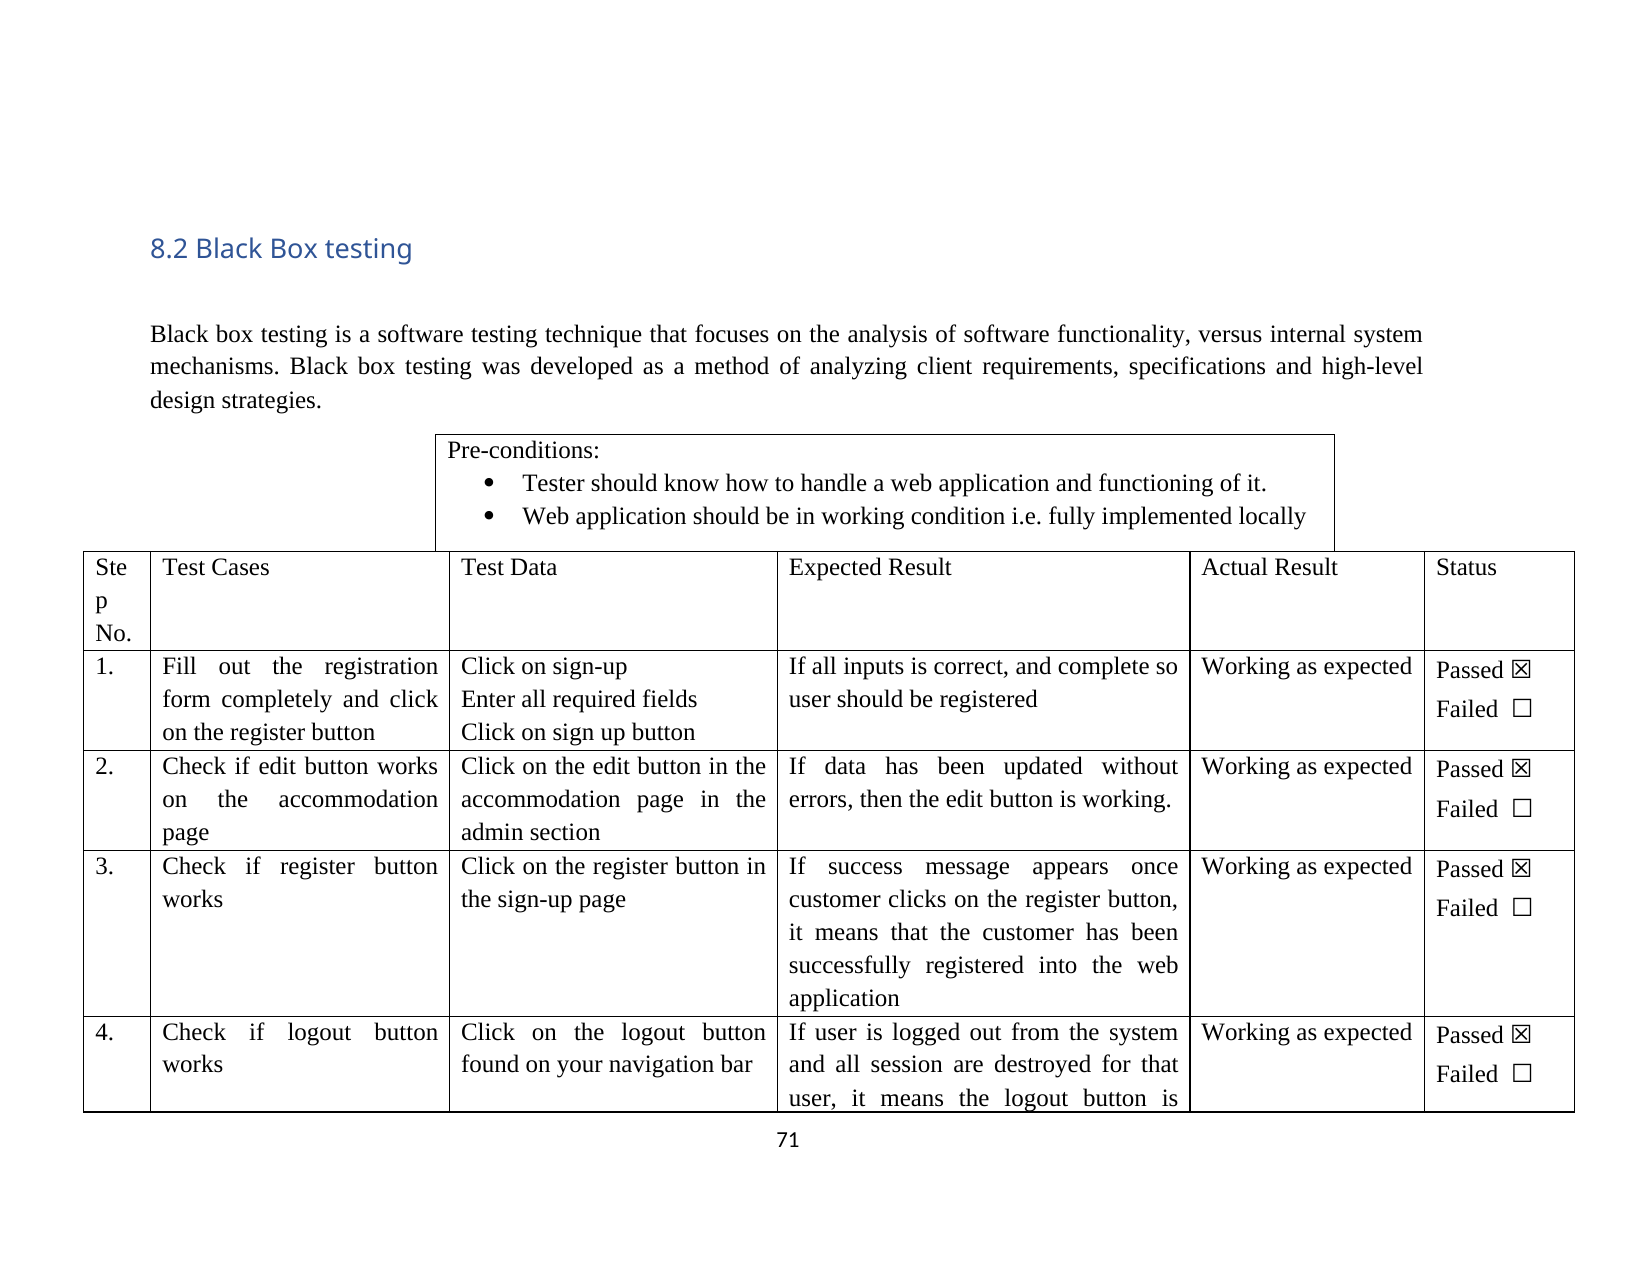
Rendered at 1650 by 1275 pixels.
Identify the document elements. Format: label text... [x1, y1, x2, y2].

table_cell Working as expected [1191, 651, 1424, 750]
table_cell 2. [84, 751, 150, 850]
text Black box testing is a software testing technique that focuses on the analysis of software functionality, versus internal system mechanisms. Black box testing was developed as a method of analyzing client requirements, specifications and high-level design strategies. [150, 319, 1425, 413]
table_cell Check if register button works [151, 851, 449, 1016]
table_cell Passed Failed [1425, 651, 1574, 750]
table_cell Status [1425, 552, 1574, 650]
table_cell Working as expected [1191, 1017, 1424, 1111]
table_cell Working as expected [1191, 751, 1424, 850]
table_header Pre-conditions: Tester should know how to handle a web application and functioning of it. Web application should be in working condition i.e. fully implemented locally [436, 435, 1334, 551]
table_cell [778, 1017, 1189, 1111]
table_cell Actual Result [1191, 552, 1424, 650]
table_cell 3. [84, 851, 150, 1016]
table_cell Test Cases [151, 552, 449, 650]
table_cell Passed Failed [1425, 751, 1574, 850]
table_cell Fill out the registration form completely and click on the register button [151, 651, 449, 750]
table_cell Step No. [84, 552, 150, 650]
table_cell Click on the register button in the sign-up page [450, 851, 777, 1016]
table_cell Click on sign-up Enter all required fields Click on sign up button [450, 651, 777, 750]
table_cell Passed Failed [1425, 851, 1574, 1016]
table_cell If data has been updated without errors, then the edit button is working. [778, 751, 1189, 850]
table_cell Test Data [450, 552, 777, 650]
table_cell 4. [84, 1017, 150, 1111]
subtitle 8.2 Black Box testing [150, 229, 1425, 266]
table_cell Click on the edit button in the accommodation page in the admin section [450, 751, 777, 850]
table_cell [151, 1017, 449, 1111]
table_cell Passed Failed [1425, 1017, 1574, 1111]
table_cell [450, 1017, 777, 1111]
table_cell If success message appears once customer clicks on the register button, it means that the customer has been successfully registered into the web application [778, 851, 1189, 1016]
table_cell Check if edit button works on the accommodation page [151, 751, 449, 850]
table_cell If all inputs is correct, and complete so user should be registered [778, 651, 1189, 750]
table_cell Working as expected [1191, 851, 1424, 1016]
table_cell Expected Result [778, 552, 1189, 650]
table_cell 1. [84, 651, 150, 750]
